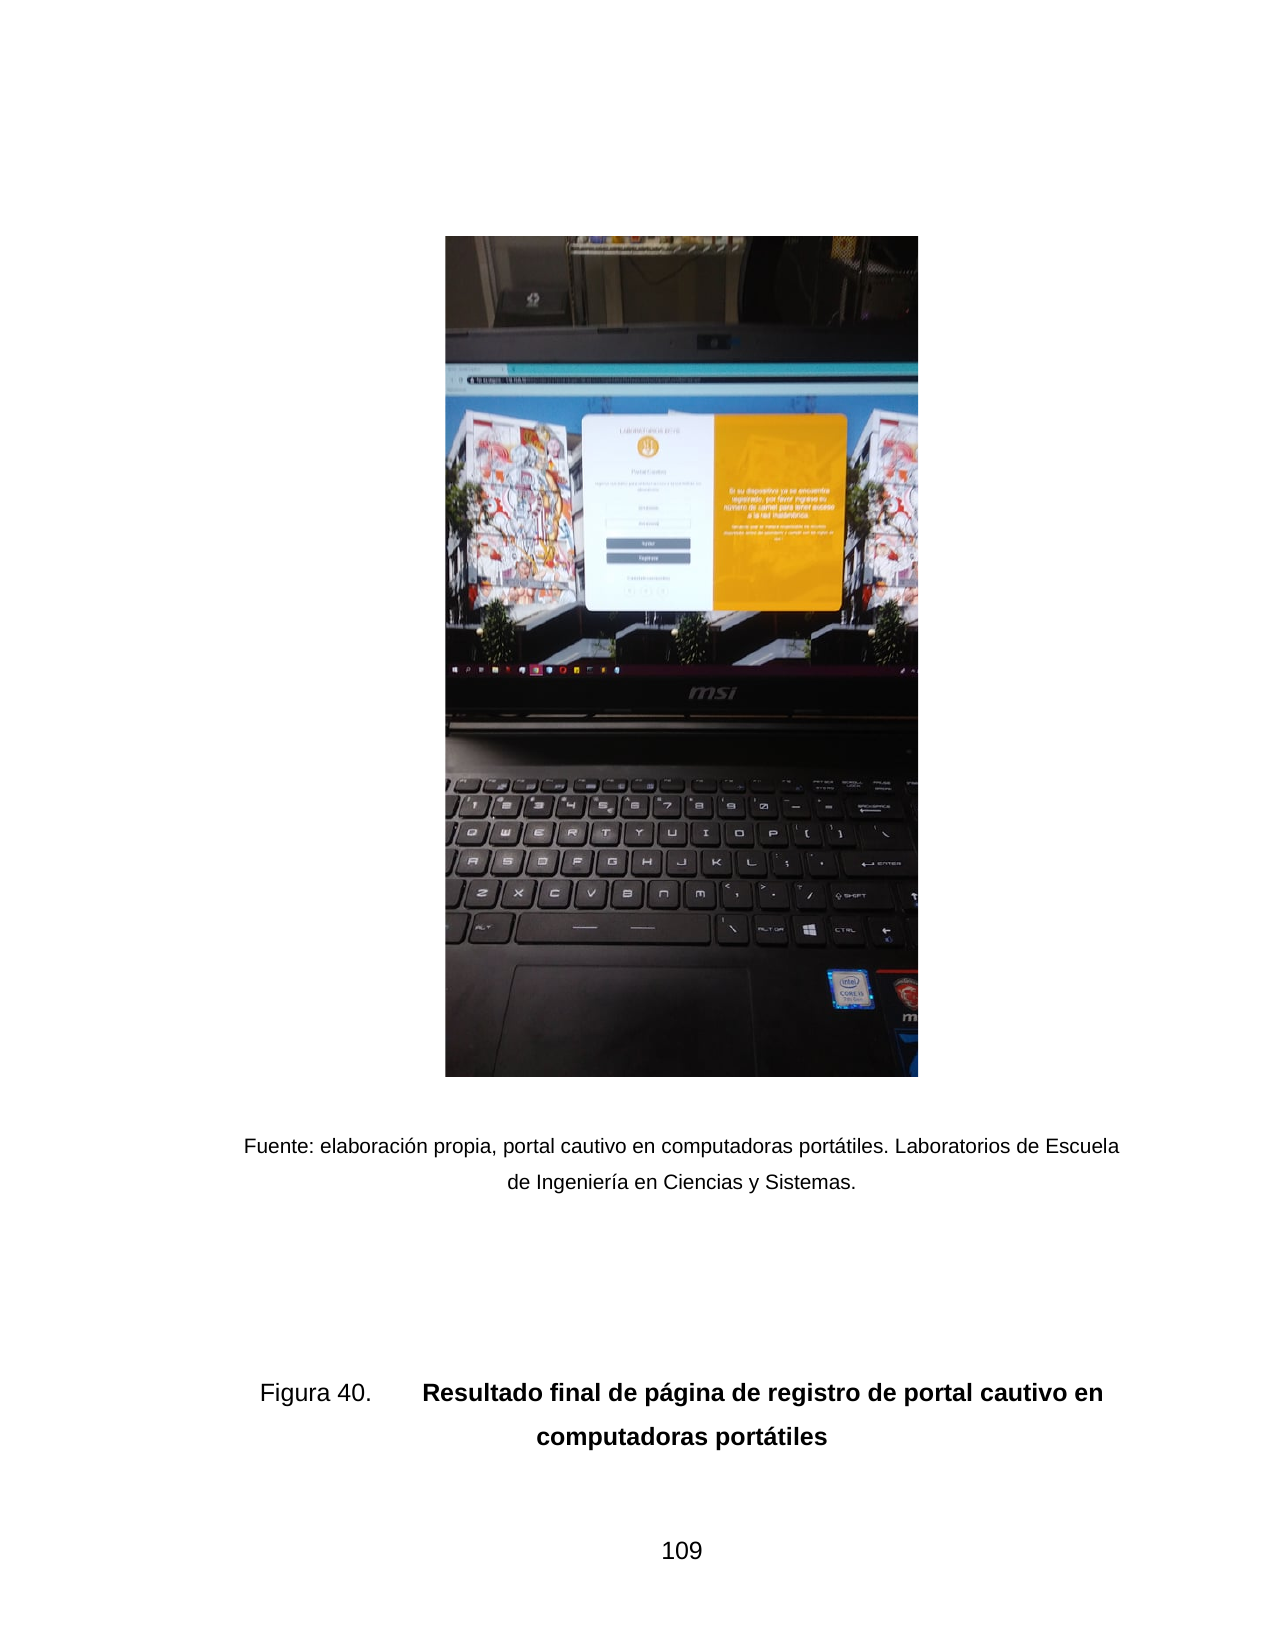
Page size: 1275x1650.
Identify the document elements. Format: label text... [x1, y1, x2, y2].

text Resultado final de página de registro de portal cautivo en computadoras portátiles [236, 1378, 1127, 1450]
picture [445, 236, 919, 1077]
text Fuente: elaboración propia, portal cautivo en computadoras portátiles. Laboratorios de Escuela de Ingeniería en Ciencias y Sistemas. [236, 1134, 1127, 1194]
